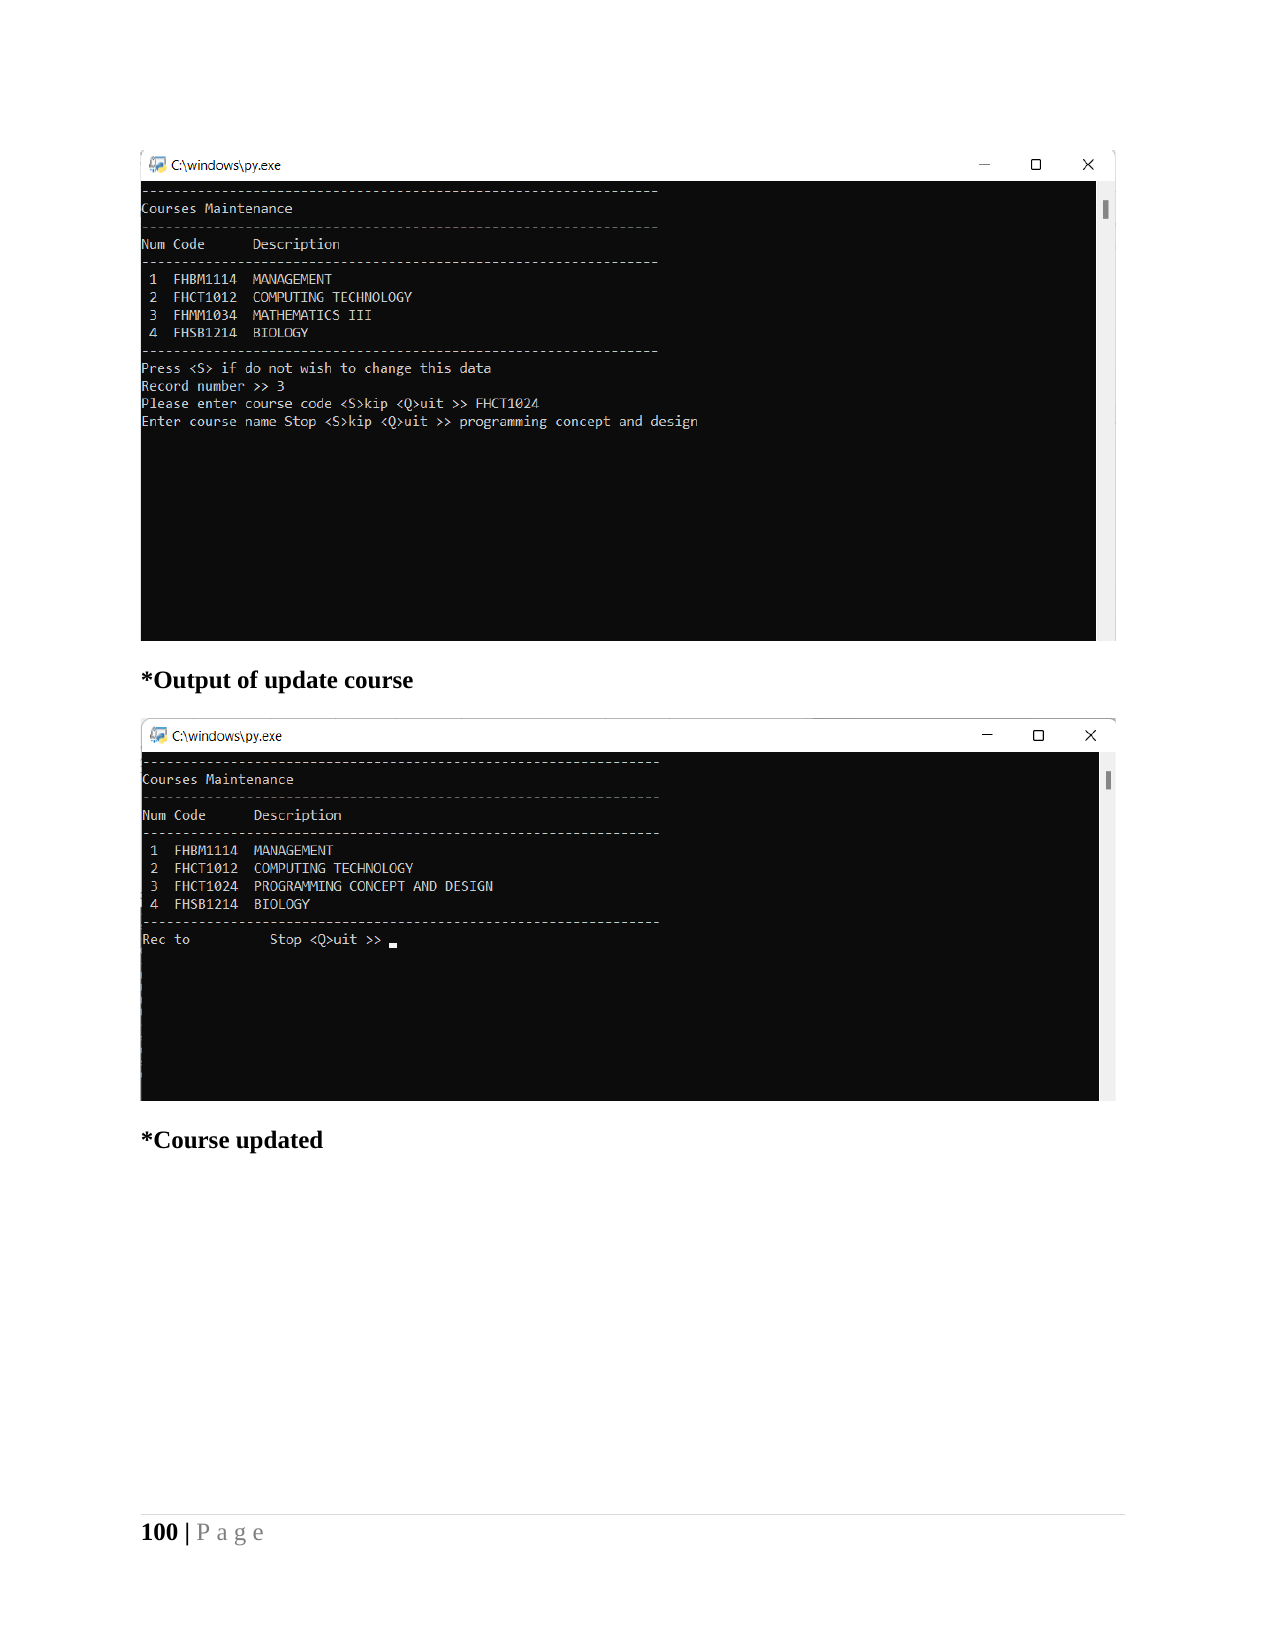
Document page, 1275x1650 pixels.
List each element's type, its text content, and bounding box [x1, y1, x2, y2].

picture [140, 718, 1116, 1101]
title *Course updated [141, 1125, 1125, 1154]
picture [140, 150, 1116, 641]
title *Output of update course [141, 665, 1125, 694]
